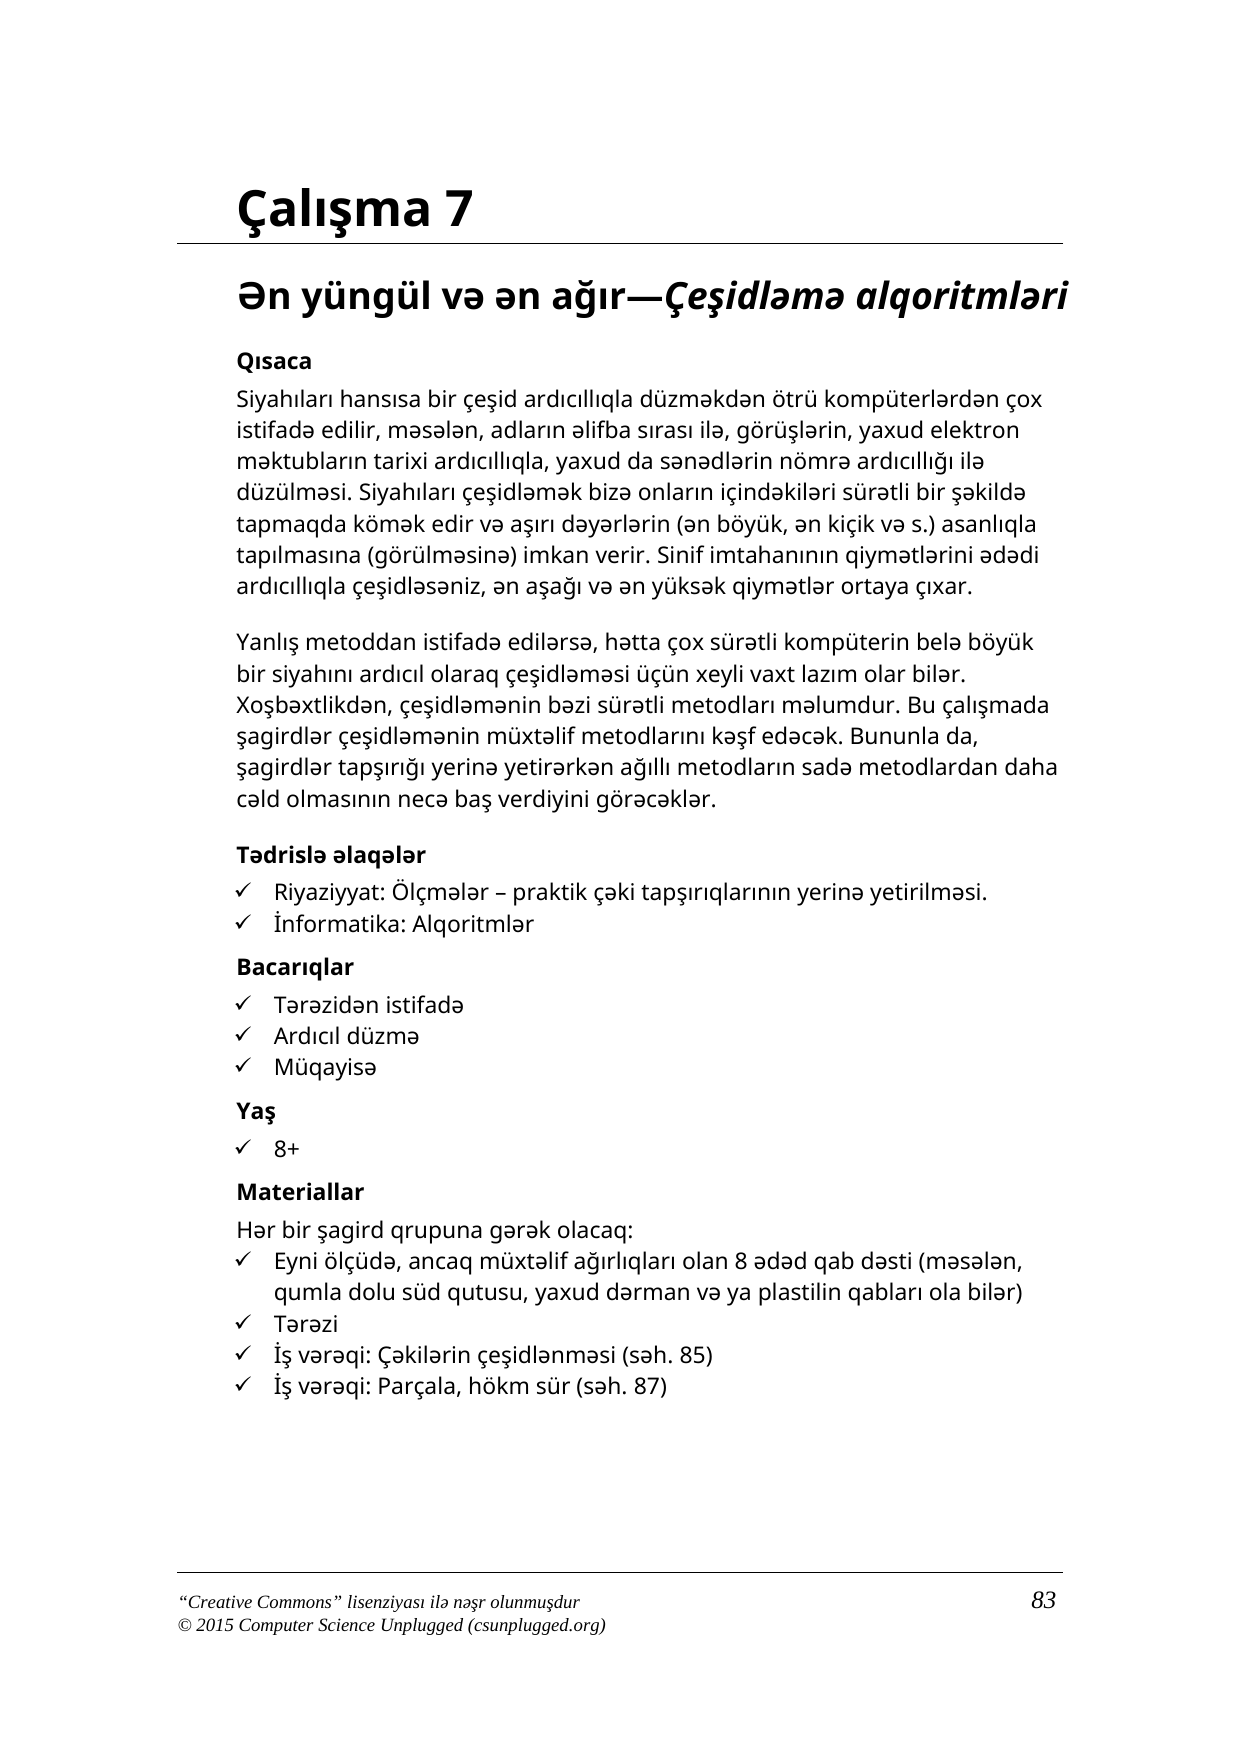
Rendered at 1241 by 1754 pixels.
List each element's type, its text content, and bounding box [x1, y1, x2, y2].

text Çalışma 7 [177, 173, 1063, 243]
text Ən yüngül və ən ağır—Çeşidləmə alqoritmləri [177, 269, 1077, 320]
text Tərəzidən istifadə [233, 989, 1063, 1020]
text Tərəzi [233, 1307, 1063, 1339]
subtitle Materiallar [236, 1176, 1063, 1207]
text Eyni ölçüdə, ancaq müxtəlif ağırlıqları olan 8 ədəd qab dəsti (məsələn, qumla dolu süd qutusu, yaxud dərman və ya plastilin qabları ola bilər) [233, 1245, 1063, 1307]
text Siyahıları hansısa bir çeşid ardıcıllıqla düzməkdən ötrü kompüterlərdən çox istifadə edilir, məsələn, adların əlifba sırası ilə, görüşlərin, yaxud elektron məktubların tarixi ardıcıllıqla, yaxud da sənədlərin nömrə ardıcıllığı ilə düzülməsi. Siyahıları çeşidləmək bizə onların içindəkiləri sürətli bir şəkildə tapmaqda kömək edir və aşırı dəyərlərin (ən böyük, ən kiçik və s.) asanlıqla tapılmasına (görülməsinə) imkan verir. Sinif imtahanının qiymətlərini ədədi ardıcıllıqla çeşidləsəniz, ən aşağı və ən yüksək qiymətlər ortaya çıxar. [236, 382, 1063, 601]
text İş vərəqi: Çəkilərin çeşidlənməsi (səh. 85) [233, 1339, 1063, 1370]
text İnformatika: Alqoritmlər [233, 907, 1063, 939]
text Müqayisə [233, 1051, 1063, 1082]
subtitle Bacarıqlar [236, 951, 1063, 982]
subtitle Qısaca [236, 345, 1063, 376]
text Ardıcıl düzmə [233, 1020, 1063, 1051]
text İş vərəqi: Parçala, hökm sür (səh. 87) [233, 1370, 1063, 1401]
subtitle Yaş [236, 1095, 1063, 1126]
text Hər bir şagird qrupuna gərək olacaq: [236, 1214, 1063, 1245]
text Riyaziyyat: Ölçmələr – praktik çəki tapşırıqlarının yerinə yetirilməsi. [233, 876, 1063, 907]
subtitle Tədrislə əlaqələr [236, 839, 1063, 870]
text Yanlış metoddan istifadə edilərsə, hətta çox sürətli kompüterin belə böyük bir siyahını ardıcıl olaraq çeşidləməsi üçün xeyli vaxt lazım olar bilər. Xoşbəxtlikdən, çeşidləmənin bəzi sürətli metodları məlumdur. Bu çalışmada şagirdlər çeşidləmənin müxtəlif metodlarını kəşf edəcək. Bununla da, şagirdlər tapşırığı yerinə yetirərkən ağıllı metodların sadə metodlardan daha cəld olmasının necə baş verdiyini görəcəklər. [236, 626, 1063, 814]
text 8+ [233, 1132, 1063, 1164]
